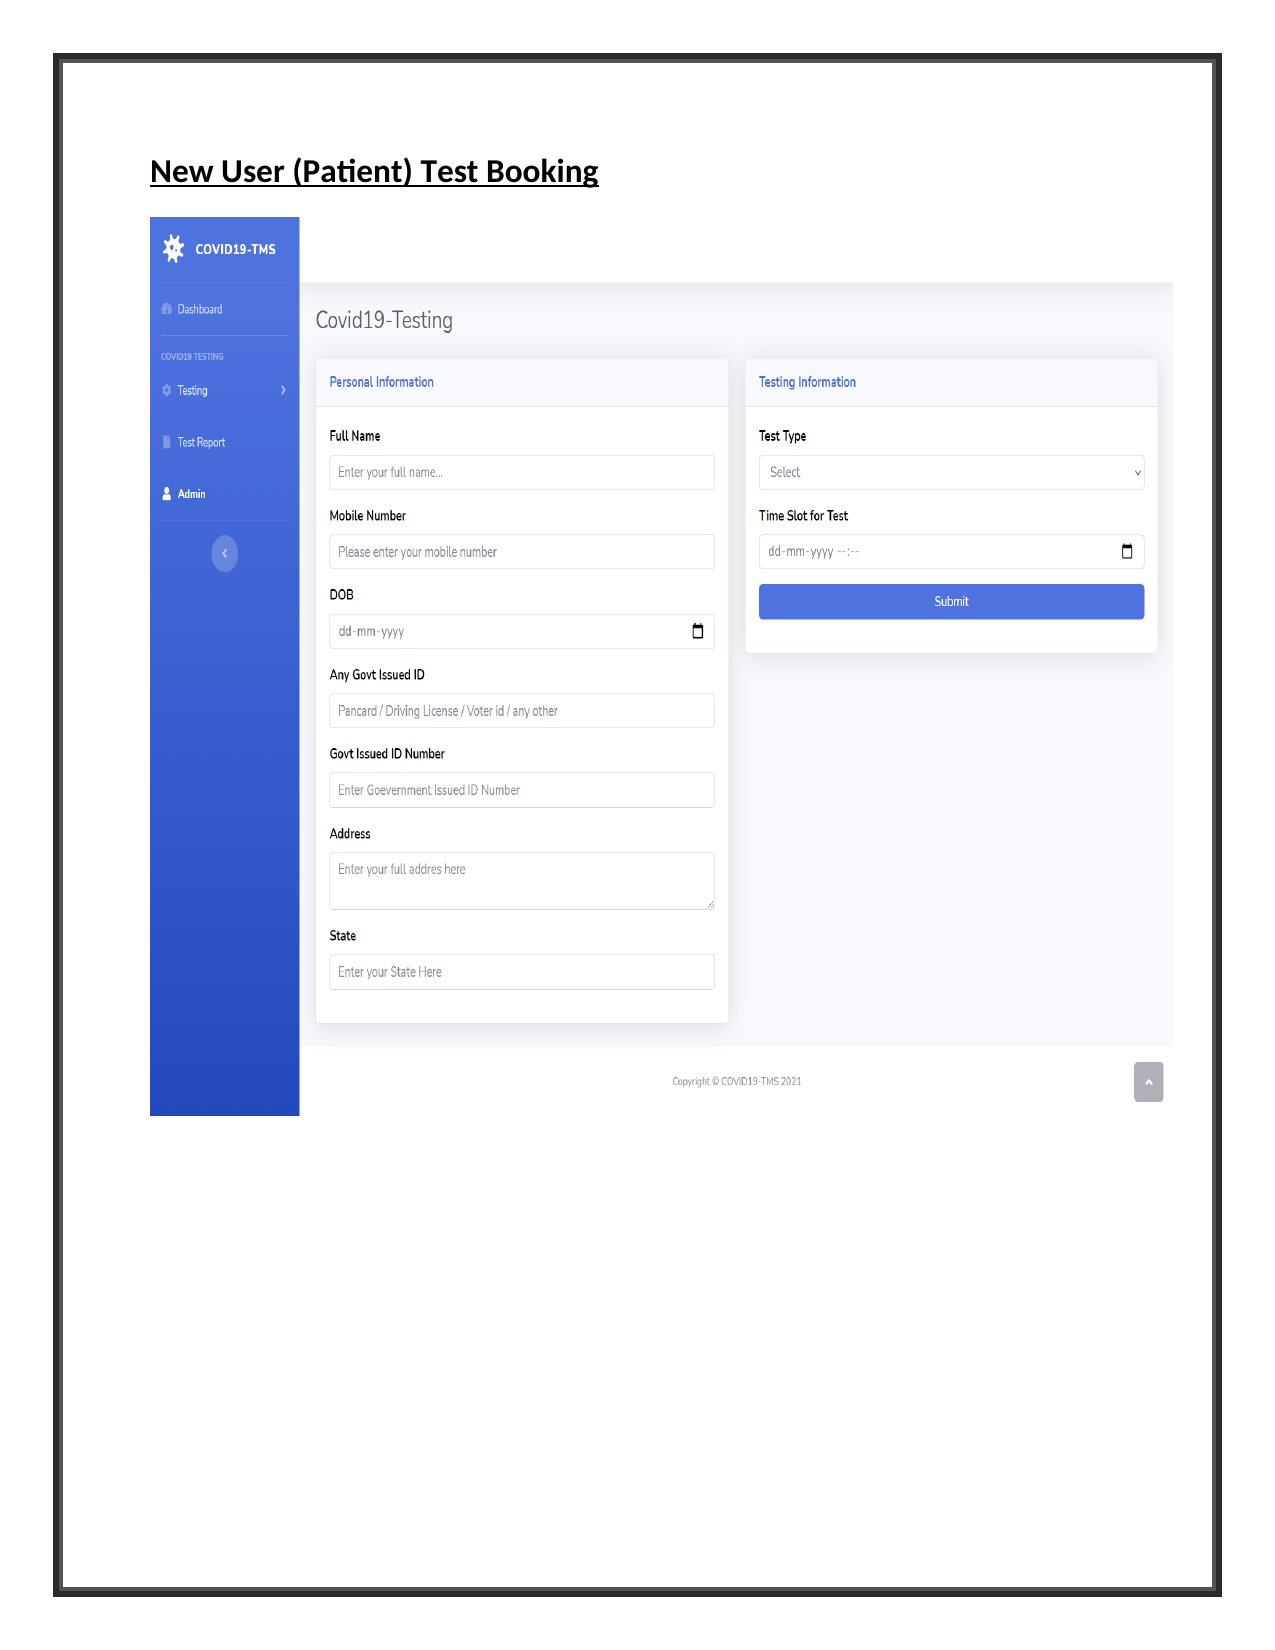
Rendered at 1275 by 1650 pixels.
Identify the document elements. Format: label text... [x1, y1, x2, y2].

picture [150, 217, 1174, 1116]
text New User (Patient) Test Booking [150, 150, 1125, 191]
